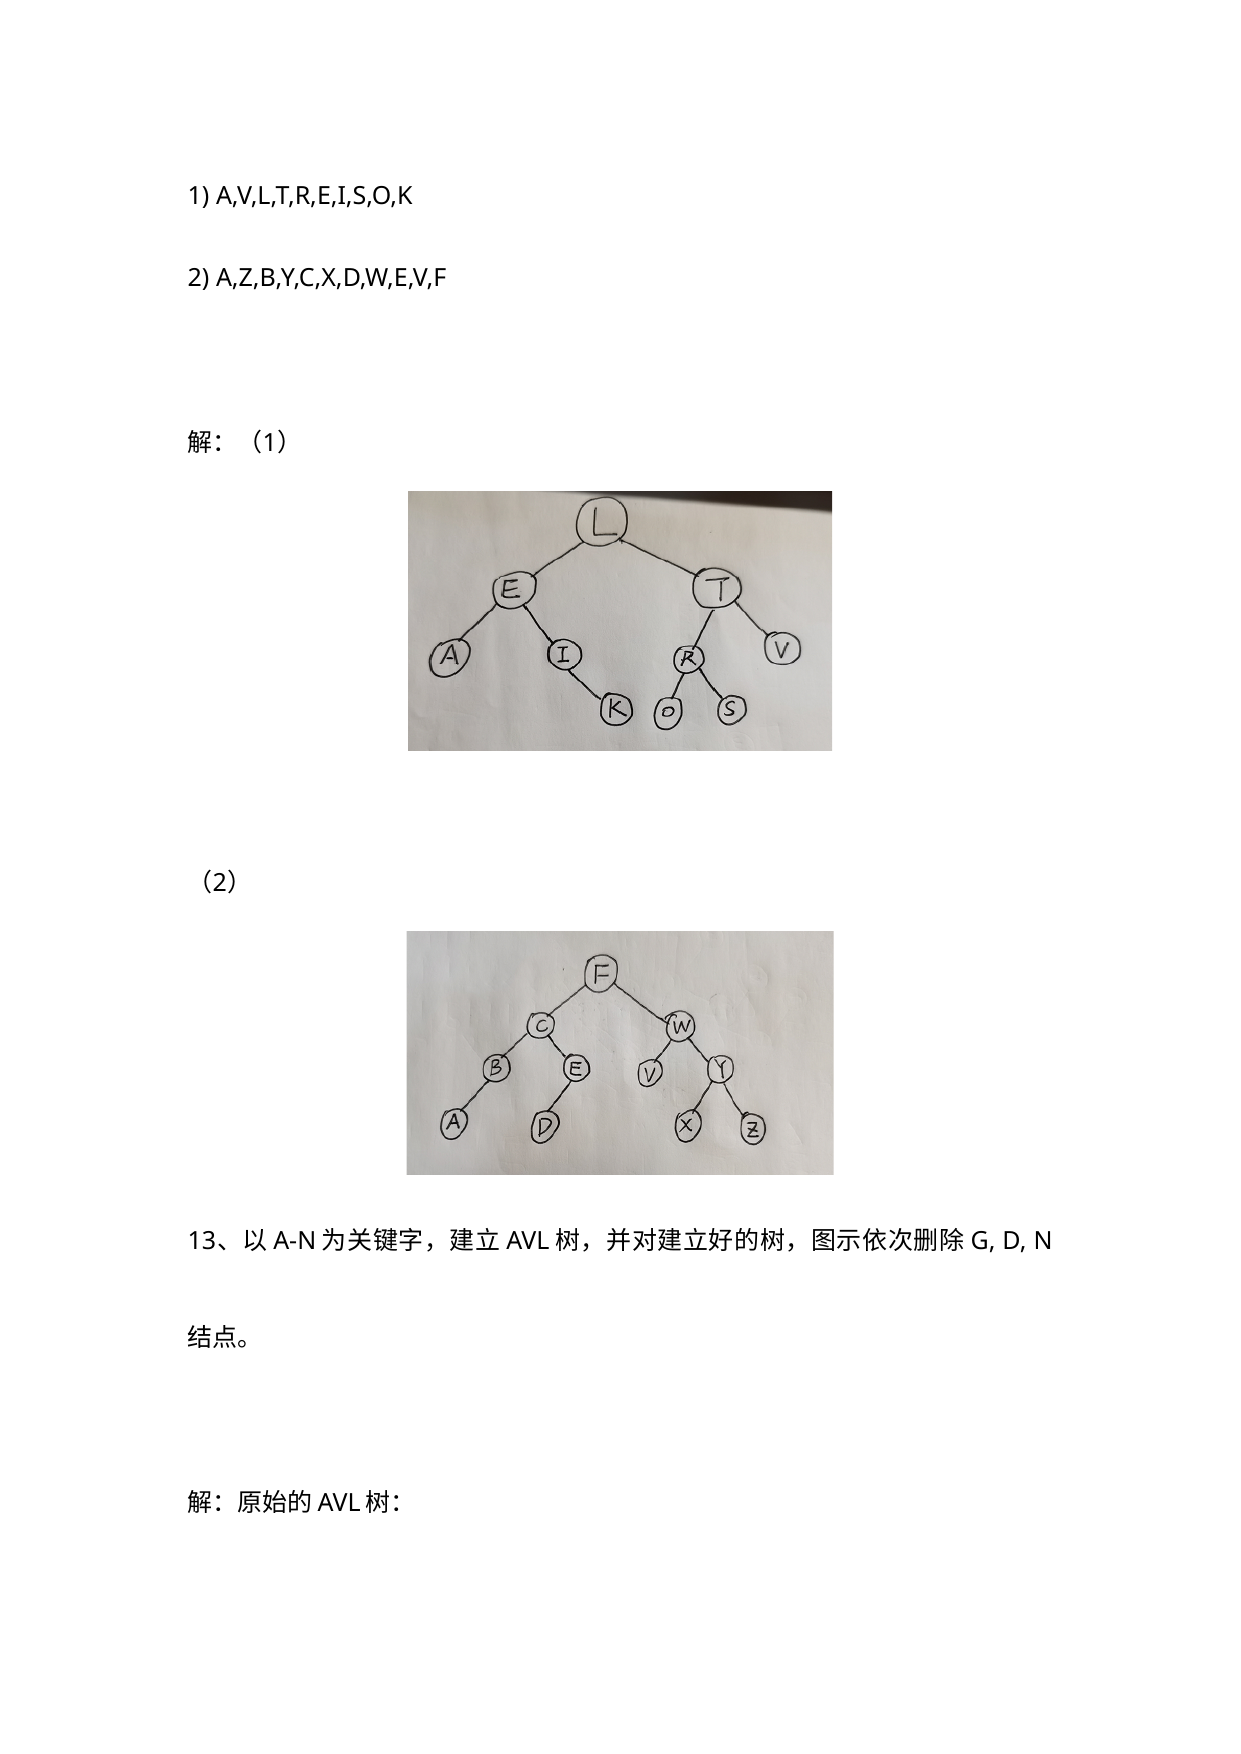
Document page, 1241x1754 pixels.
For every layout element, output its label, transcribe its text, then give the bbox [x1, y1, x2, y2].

text （2） [187, 848, 1053, 913]
text 13、以A-N为关键字，建立AVL树，并对建立好的树，图示依次删除G, D, N结点。 [187, 1206, 1053, 1368]
text 解：（1） [187, 408, 1053, 473]
picture [408, 491, 833, 751]
text 解：原始的AVL树： [187, 1468, 1053, 1533]
picture [406, 931, 834, 1175]
text 2) A,Z,B,Y,C,X,D,W,E,V,F [187, 244, 1053, 309]
text 1) A,V,L,T,R,E,I,S,O,K [187, 162, 1053, 227]
